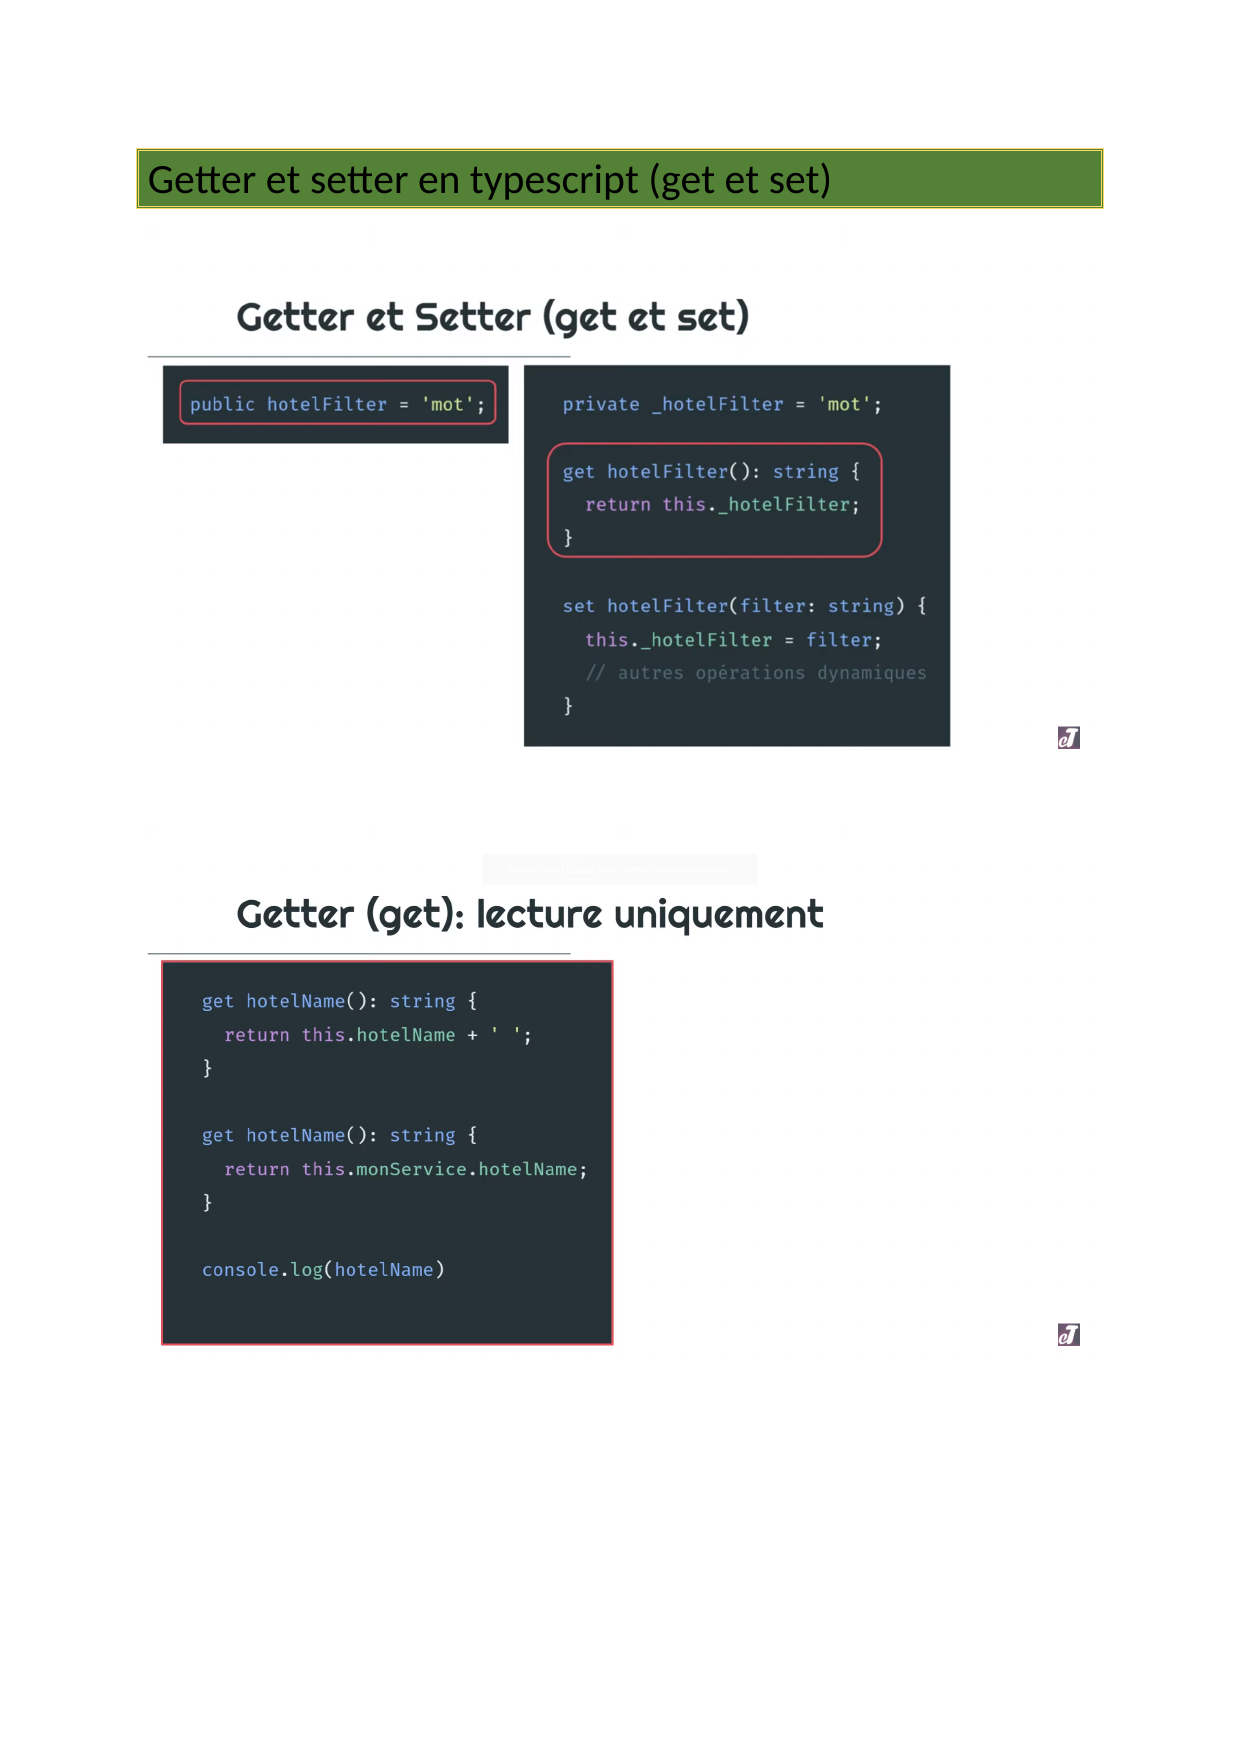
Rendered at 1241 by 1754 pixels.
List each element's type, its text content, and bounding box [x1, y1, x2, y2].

picture [147, 826, 1093, 1359]
picture [147, 229, 1093, 762]
text Getter et setter en typescript (get et set) [139, 151, 1101, 206]
